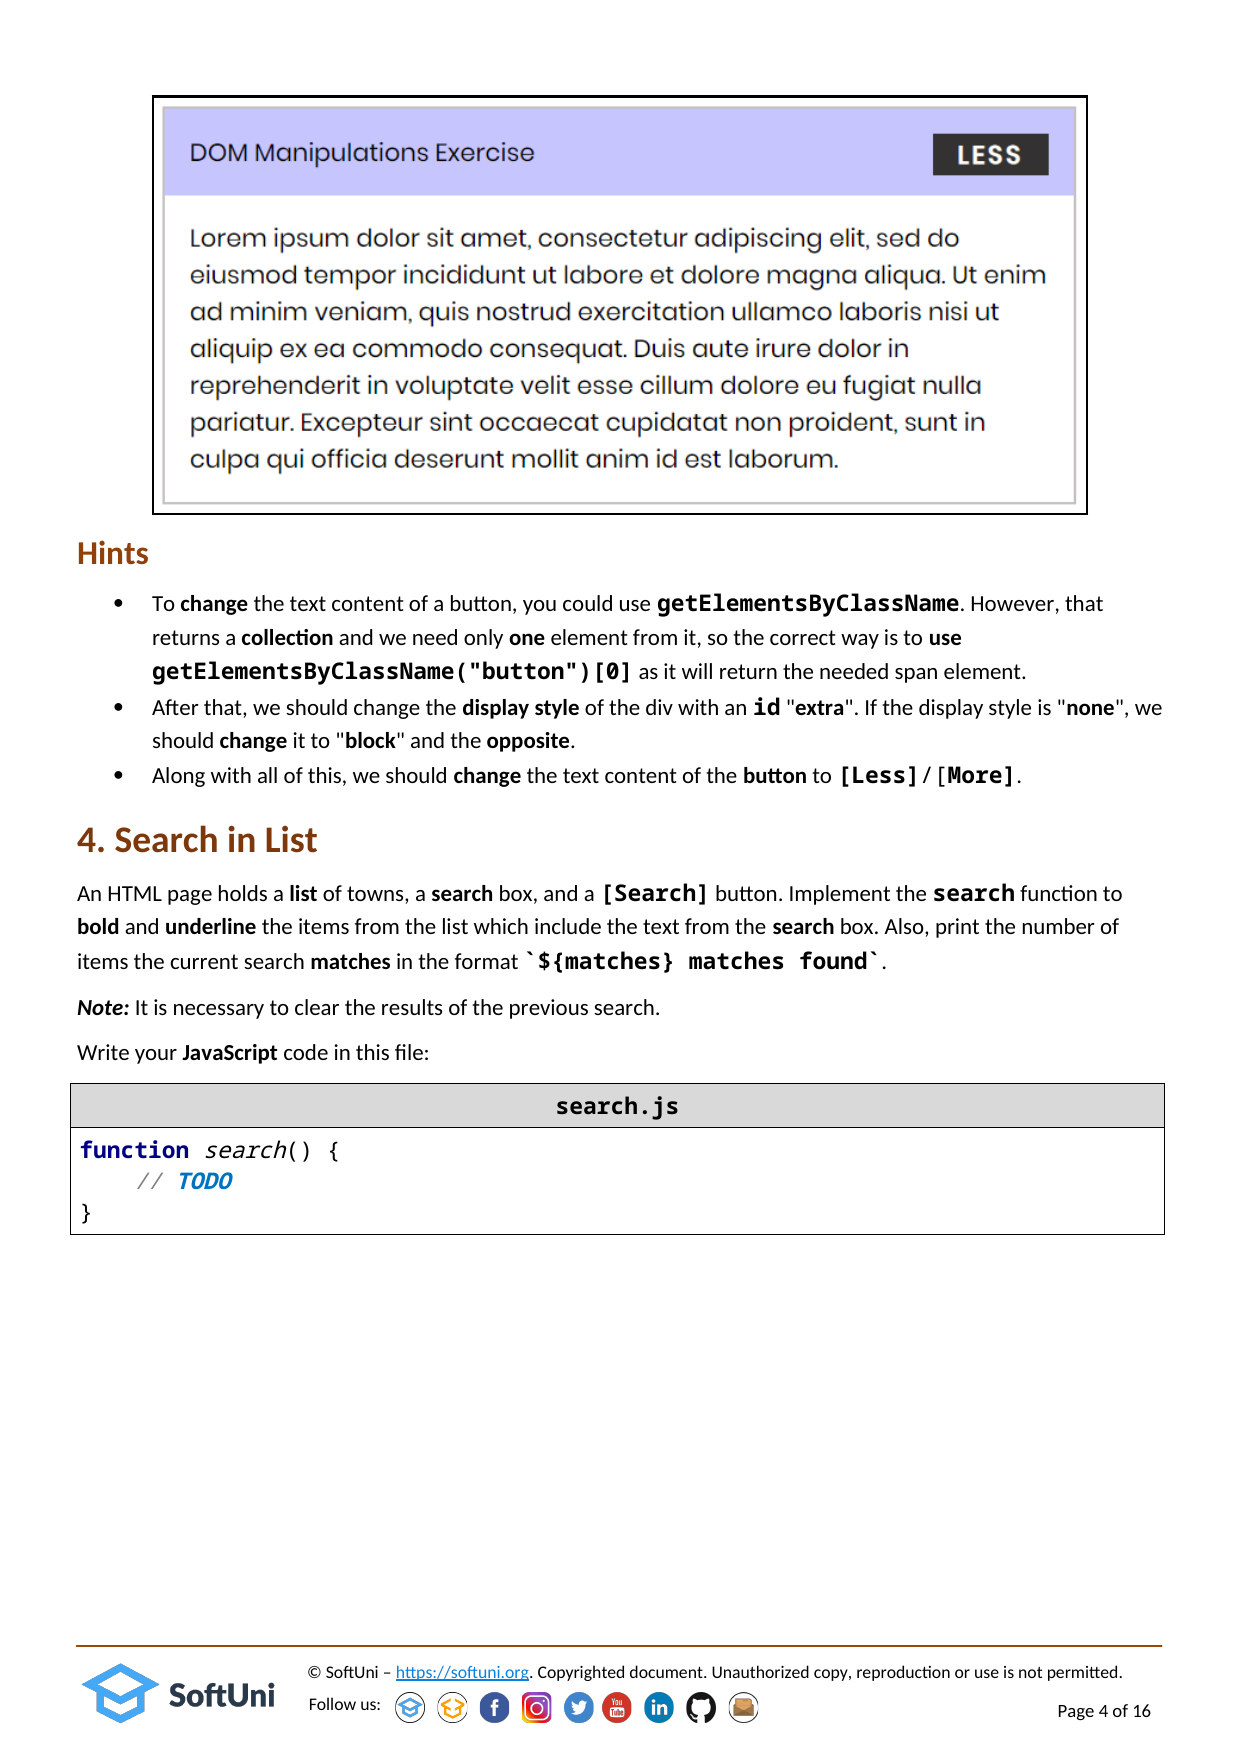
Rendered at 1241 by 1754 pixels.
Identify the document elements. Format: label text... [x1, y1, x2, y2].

picture [522, 1692, 552, 1723]
picture [665, 1692, 674, 1701]
picture [658, 1705, 667, 1714]
picture [75, 1658, 281, 1729]
subtitle Hints [77, 532, 1163, 573]
table_cell function search() { // TODO } [71, 1128, 1164, 1233]
text Note: It is necessary to clear the results of the previous search. [77, 993, 1163, 1021]
picture [437, 1692, 468, 1723]
picture [686, 1692, 716, 1723]
subtitle Search in List [77, 816, 1163, 861]
picture [479, 1692, 510, 1723]
picture [602, 1692, 632, 1723]
picture [154, 98, 1086, 513]
list After that, we should change the display style of the div with an id "extra". If the display style is "none", we should change it to "block" and the opposite. [114, 691, 1163, 755]
text Write your JavaScript code in this file: [77, 1038, 1163, 1066]
text An HTML page holds a list of towns, a search box, and a [Search] button. Implement the search function to bold and underline the items from the list which include the text from the search box. Also, print the number of items the current search matches in the format `${matches} matches found`. [77, 877, 1163, 976]
picture [644, 1714, 653, 1723]
table_header search.js [71, 1084, 1164, 1127]
list Along with all of this, we should change the text content of the button to [Less]/[More]. [114, 759, 1163, 790]
picture [728, 1692, 759, 1723]
picture [644, 1692, 653, 1701]
list To change the text content of a button, you could use getElementsByClassName. However, that returns a collection and we need only one element from it, so the correct way is to use getElementsByClassName("button")[0] as it will return the needed span element. [114, 587, 1163, 687]
picture [395, 1692, 425, 1723]
picture [665, 1714, 674, 1723]
picture [564, 1692, 594, 1723]
